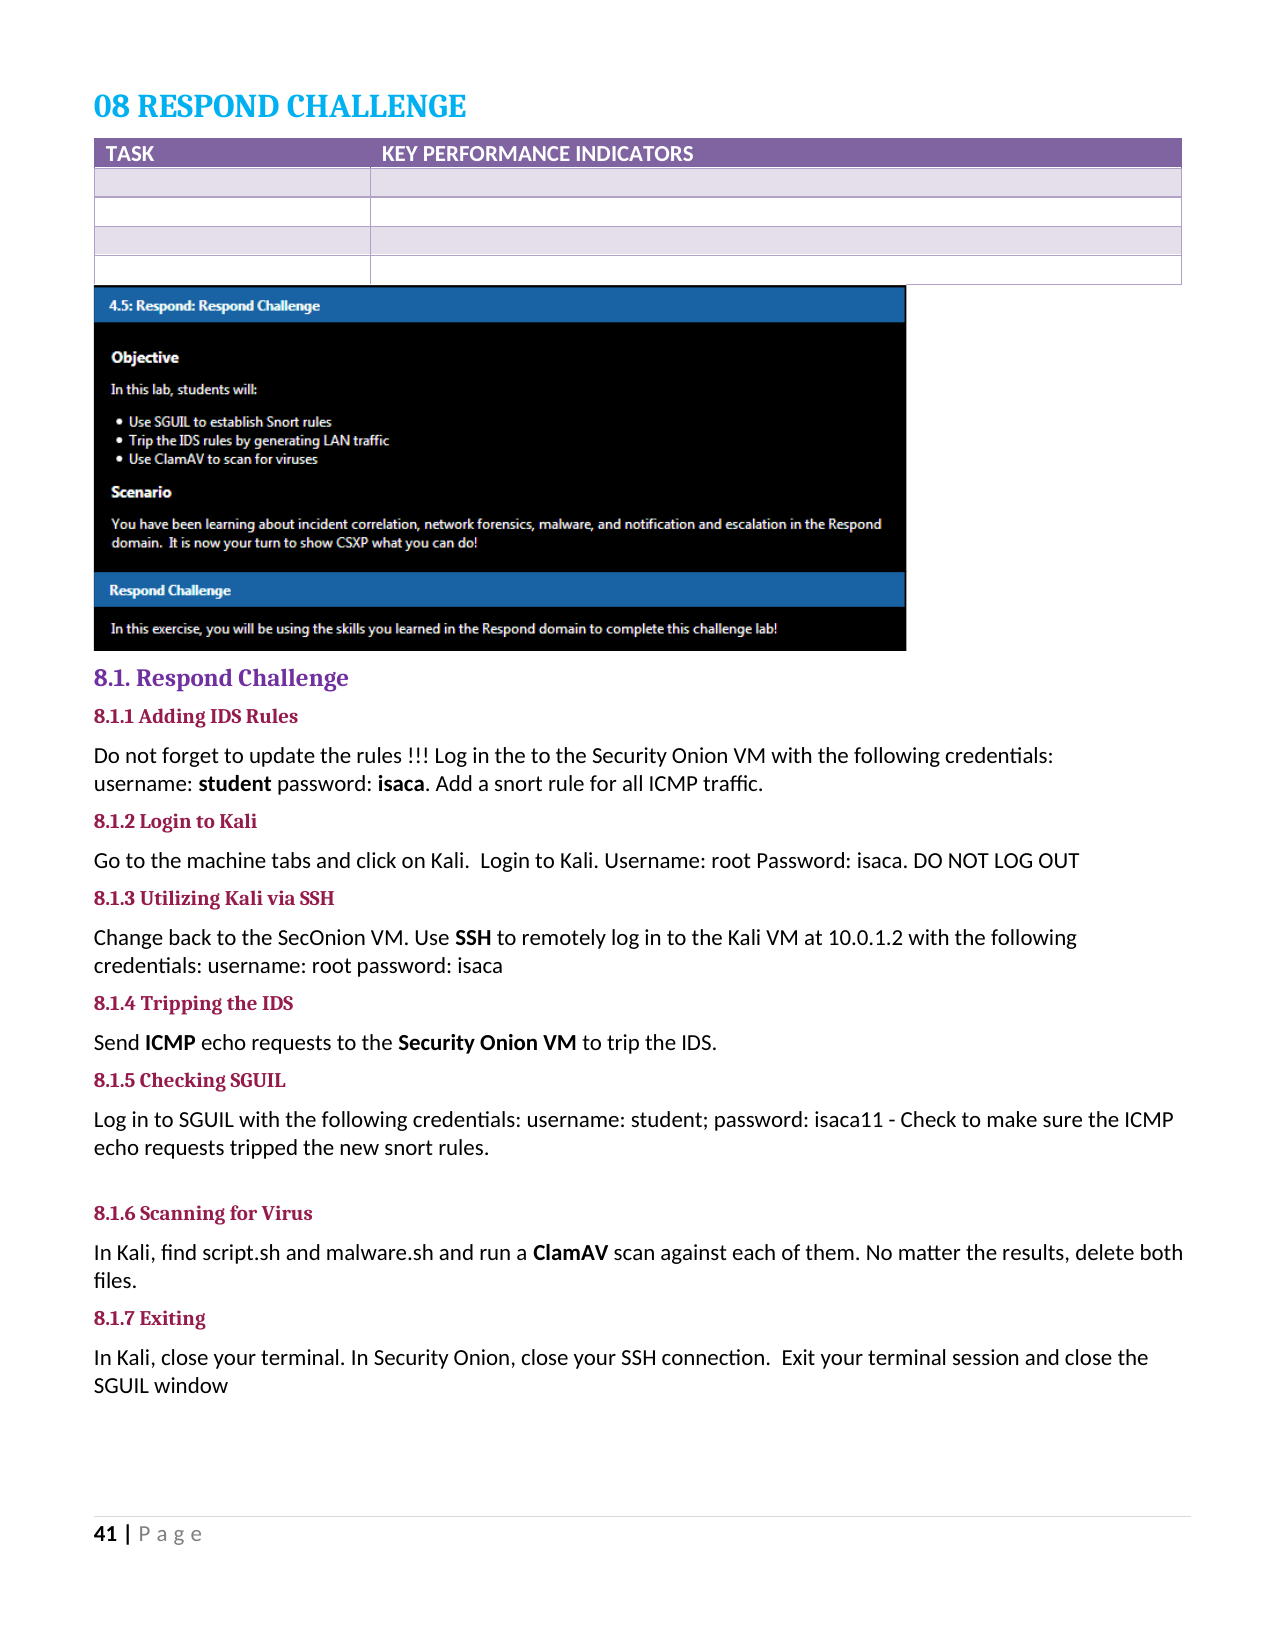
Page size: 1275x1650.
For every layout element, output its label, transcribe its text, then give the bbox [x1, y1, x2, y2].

text In Kali, find script.sh and malware.sh and run a ClamAV scan against each of them. No matter the results, delete both files. [94, 1238, 1191, 1294]
text Log in to SGUIL with the following credentials: username: student; password: isaca11 - Check to make sure the ICMP echo requests tripped the new snort rules. [94, 1105, 1191, 1161]
table_cell [371, 169, 1181, 196]
subtitle 8.1.4 Tripping the IDS [94, 992, 1191, 1016]
subtitle 8.1.2 Login to Kali [94, 810, 1191, 834]
subtitle 8.1.1 Adding IDS Rules [94, 705, 1191, 729]
text Change back to the SecOnion VM. Use SSH to remotely log in to the Kali VM at 10.0.1.2 with the following credentials: username: root password: isaca [94, 923, 1191, 979]
subtitle 8.1. Respond Challenge [94, 663, 1191, 692]
text Do not forget to update the rules !!! Log in the to the Security Onion VM with the following credentials: [94, 741, 1191, 769]
table_header TASK [95, 139, 370, 167]
table_cell [95, 256, 370, 284]
subtitle 8.1.7 Exiting [94, 1307, 1191, 1331]
table_cell [95, 169, 370, 196]
subtitle 8.1.6 Scanning for Virus [94, 1202, 1191, 1226]
table_cell [371, 227, 1181, 254]
text Send ICMP echo requests to the Security Onion VM to trip the IDS. [94, 1028, 1191, 1056]
text Go to the machine tabs and click on Kali. Login to Kali. Username: root Password: isaca. DO NOT LOG OUT [94, 846, 1191, 874]
subtitle 8.1.5 Checking SGUIL [94, 1069, 1191, 1093]
table_cell [95, 198, 370, 226]
table_header KEY PERFORMANCE INDICATORS [371, 139, 1181, 167]
text username: student password: isaca. Add a snort rule for all ICMP traffic. [94, 769, 1191, 797]
table_cell [371, 198, 1181, 226]
table_cell [95, 227, 370, 254]
subtitle 8.1.3 Utilizing Kali via SSH [94, 887, 1191, 911]
subtitle 08 RESPOND CHALLENGE [94, 87, 1191, 126]
text In Kali, close your terminal. In Security Onion, close your SSH connection. Exit your terminal session and close the SGUIL window [94, 1343, 1191, 1399]
table_cell [371, 256, 1181, 284]
